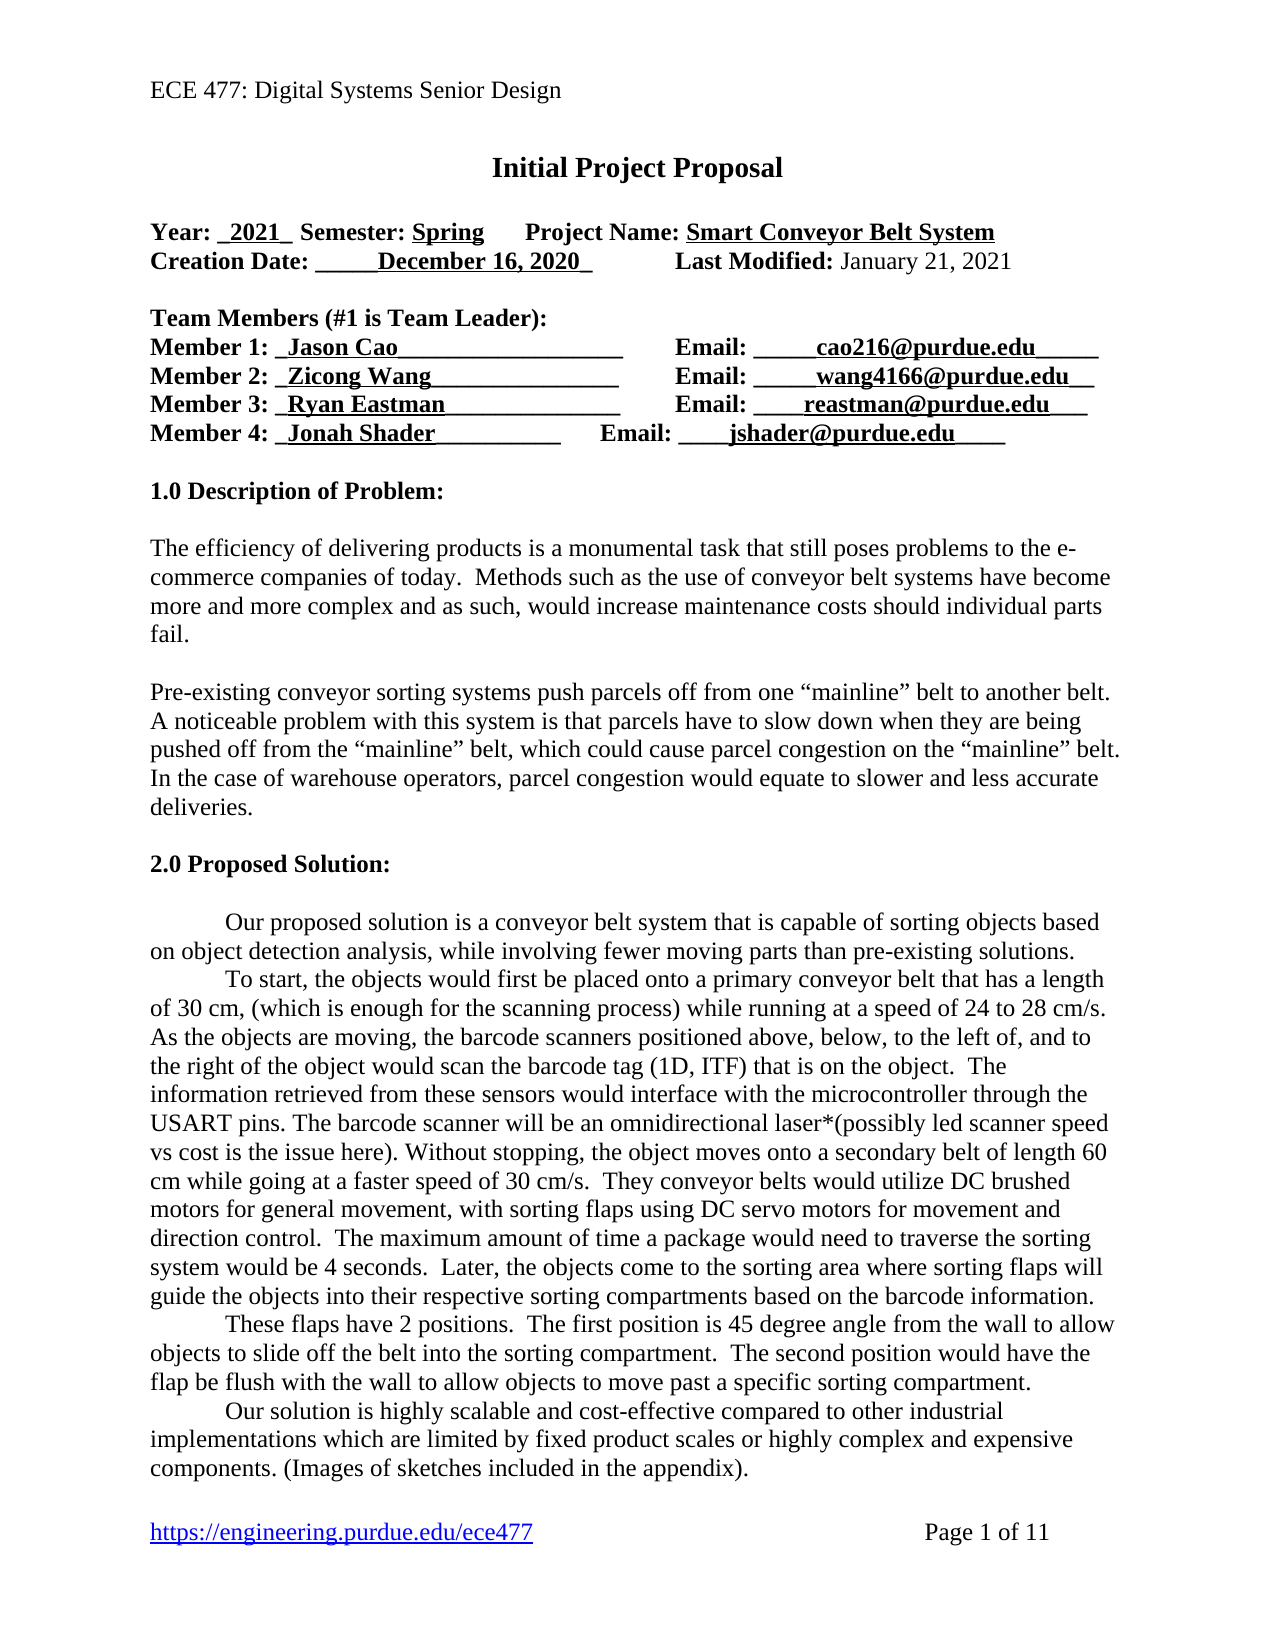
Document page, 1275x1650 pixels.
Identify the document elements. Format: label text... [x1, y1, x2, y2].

text These flaps have 2 positions. The first position is 45 degree angle from the wall to allow objects to slide off the belt into the sorting compartment. The second position would have the flap be flush with the wall to allow objects to move past a specific sorting compartment. [150, 1309, 1125, 1396]
text Our proposed solution is a conveyor belt system that is capable of sorting objects based on object detection analysis, while involving fewer moving parts than pre-existing solutions. [150, 907, 1125, 964]
text To start, the objects would first be placed onto a primary conveyor belt that has a length of 30 cm, (which is enough for the scanning process) while running at a speed of 24 to 28 cm/s. As the objects are moving, the barcode scanners positioned above, below, to the left of, and to the right of the object would scan the barcode tag (1D, ITF) that is on the object. The information retrieved from these sensors would interface with the microcontroller through the USART pins. The barcode scanner will be an omnidirectional laser*(possibly led scanner speed vs cost is the issue here). Without stopping, the object moves onto a secondary belt of length 60 cm while going at a faster speed of 30 cm/s. They conveyor belts would utilize DC brushed motors for general movement, with sorting flaps using DC servo motors for movement and direction control. The maximum amount of time a package would need to traverse the sorting system would be 4 seconds. Later, the objects come to the sorting area where sorting flaps will guide the objects into their respective sorting compartments based on the barcode information. [150, 964, 1125, 1309]
title Year: _2021_ Semester: Spring Project Name: Smart Conveyor Belt System [150, 217, 1125, 246]
title 1.0 Description of Problem: [150, 476, 1125, 504]
text Pre-existing conveyor sorting systems push parcels off from one “mainline” belt to another belt. A noticeable problem with this system is that parcels have to slow down when they are being pushed off from the “mainline” belt, which could cause parcel congestion on the “mainline” belt. In the case of warehouse operators, parcel congestion would equate to slower and less accurate deliveries. [150, 677, 1125, 821]
text The efficiency of delivering products is a monumental task that still poses problems to the e-commerce companies of today. Methods such as the use of conveyor belt systems have become more and more complex and as such, would increase maintenance costs should individual parts fail. [150, 533, 1125, 648]
text Our solution is highly scalable and cost-effective compared to other industrial implementations which are limited by fixed product scales or highly complex and expensive components. (Images of sketches included in the appendix). [150, 1396, 1125, 1482]
title Team Members (#1 is Team Leader): [150, 303, 1125, 332]
title Initial Project Proposal [150, 150, 1125, 183]
title Member 3: _Ryan Eastman______________ Email: ____reastman@purdue.edu___ [150, 389, 1125, 418]
title Member 4: _Jonah Shader__________ Email: ____jshader@purdue.edu____ [150, 418, 1125, 447]
title Member 1: _Jason Cao__________________ Email: _____cao216@purdue.edu_____ [150, 332, 1125, 361]
title 2.0 Proposed Solution: [150, 849, 1125, 878]
title Creation Date: _____December 16, 2020_ Last Modified: January 21, 2021 [150, 246, 1125, 274]
title Member 2: _Zicong Wang_______________ Email: _____wang4166@purdue.edu__ [150, 361, 1125, 389]
